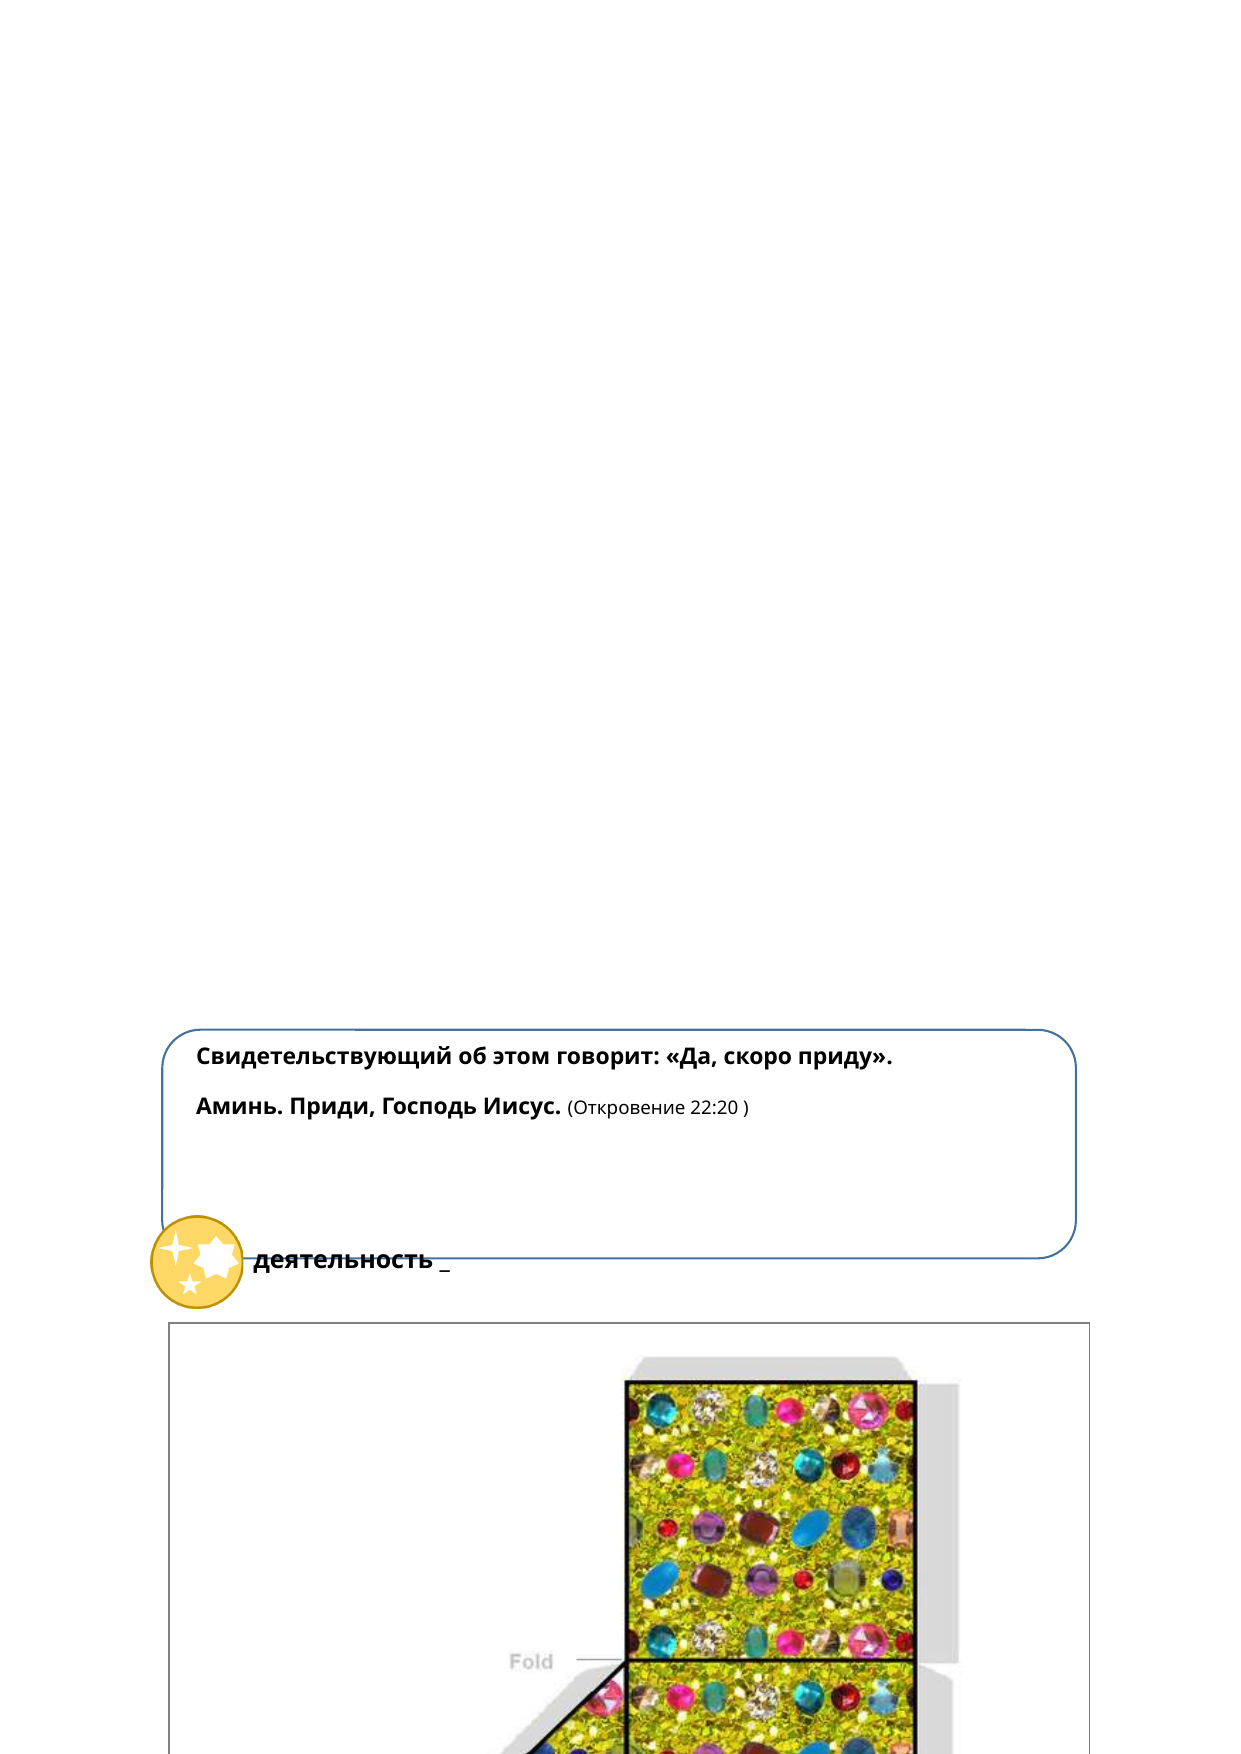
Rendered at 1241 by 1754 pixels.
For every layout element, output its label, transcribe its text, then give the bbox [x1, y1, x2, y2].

picture [170, 1324, 1089, 1754]
text Свидетельствующий об этом говорит: «Да, скоро приду». [150, 1040, 1090, 1071]
picture [150, 1215, 244, 1309]
text деятельность _ [244, 1241, 1090, 1275]
text Аминь. Приди, Господь Иисус. (Откровение 22:20 ) [150, 1090, 1090, 1121]
